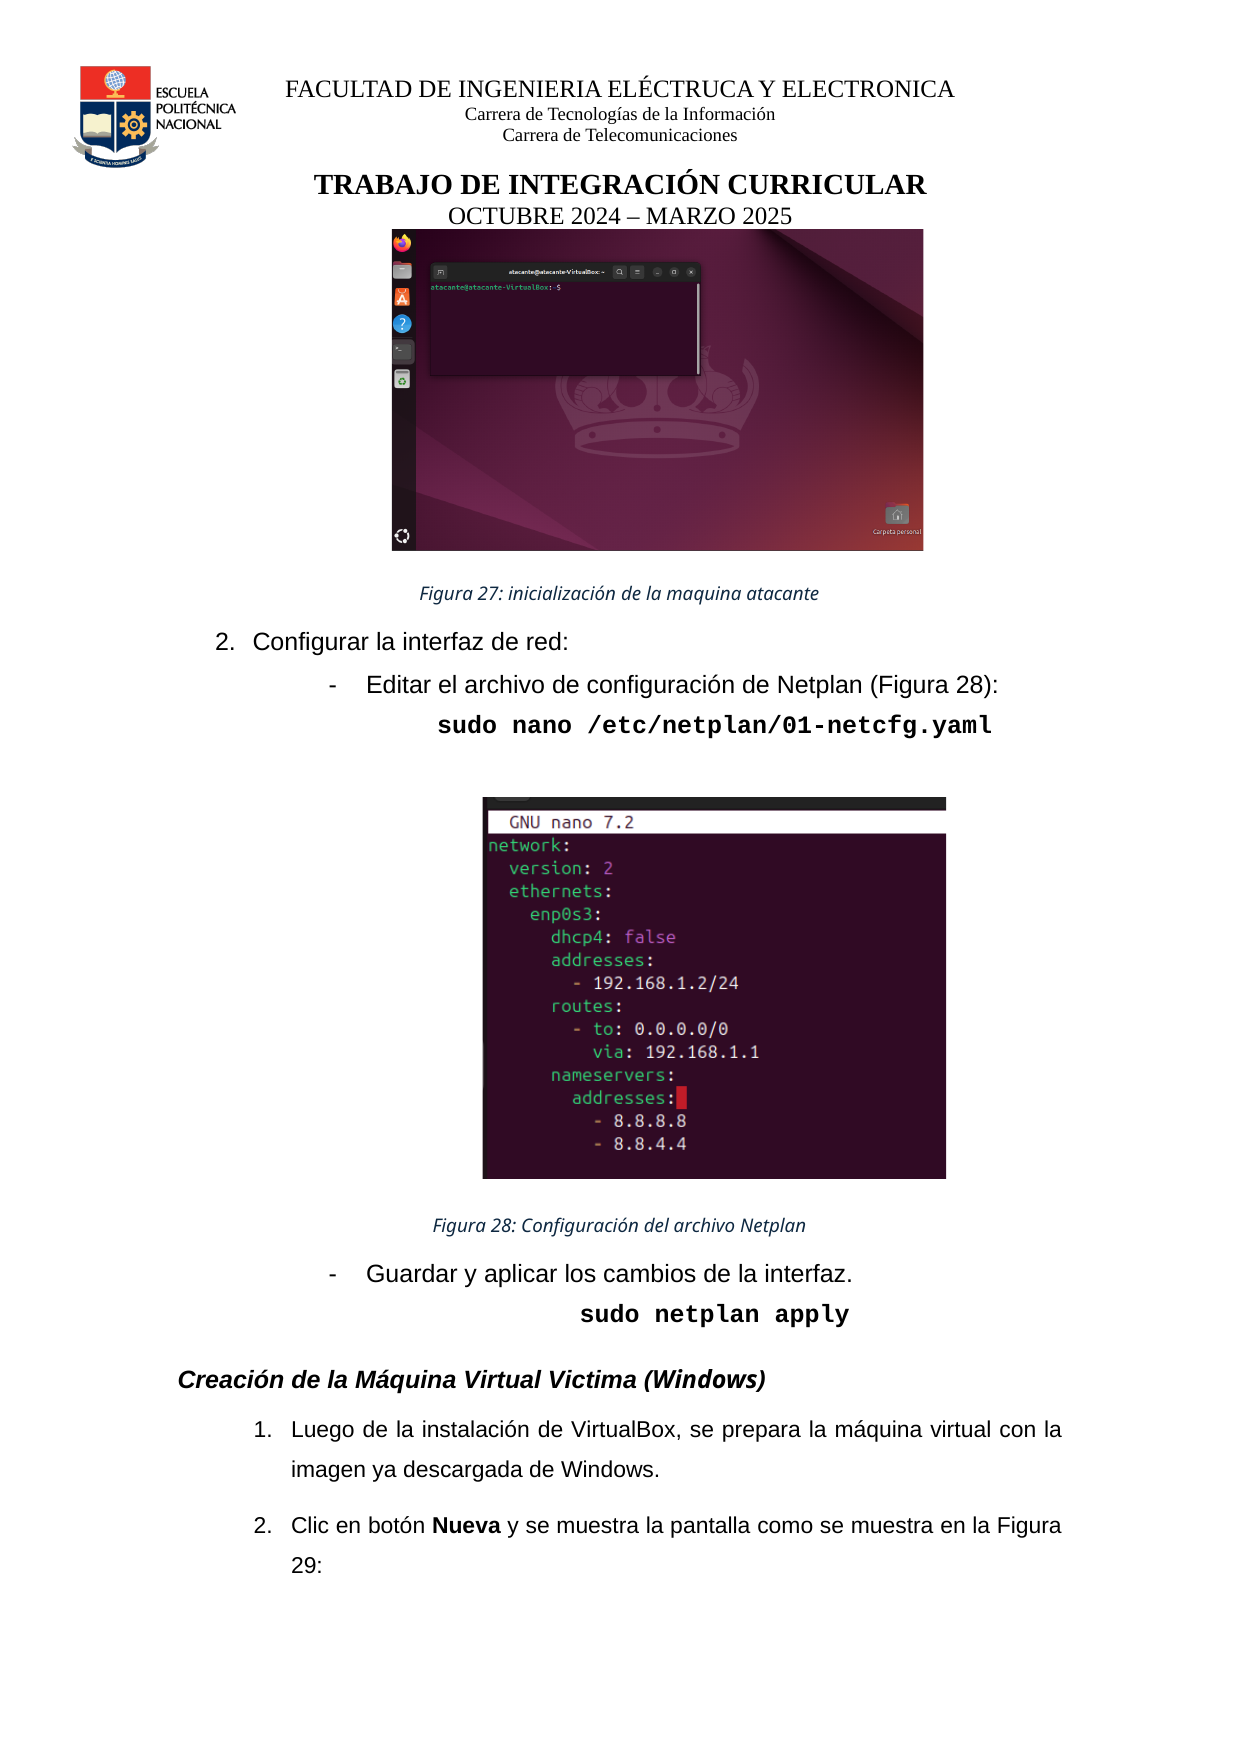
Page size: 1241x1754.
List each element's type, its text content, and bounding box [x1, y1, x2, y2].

subtitle Creación de la Máquina Virtual Victima (Windows) [177, 1361, 1063, 1395]
picture [482, 797, 947, 1179]
text Figura 28: Configuración del archivo Netplan [177, 1213, 1063, 1238]
list sudo nano /etc/netplan/01-netcfg.yaml [366, 713, 1063, 741]
picture [391, 229, 924, 551]
picture [63, 45, 244, 178]
list sudo netplan apply [366, 1302, 1063, 1330]
list Configurar la interfaz de red: [215, 626, 1063, 655]
list Luego de la instalación de VirtualBox, se prepara la máquina virtual con la imagen ya descargada de Windows. [253, 1416, 1063, 1482]
list Editar el archivo de configuración de Netplan (Figura 28): [328, 669, 1063, 698]
text Figura 27: inicialización de la maquina atacante [177, 580, 1063, 606]
list Guardar y aplicar los cambios de la interfaz. [328, 1259, 1063, 1288]
list Clic en botón Nueva y se muestra la pantalla como se muestra en la Figura 29: [253, 1512, 1063, 1578]
